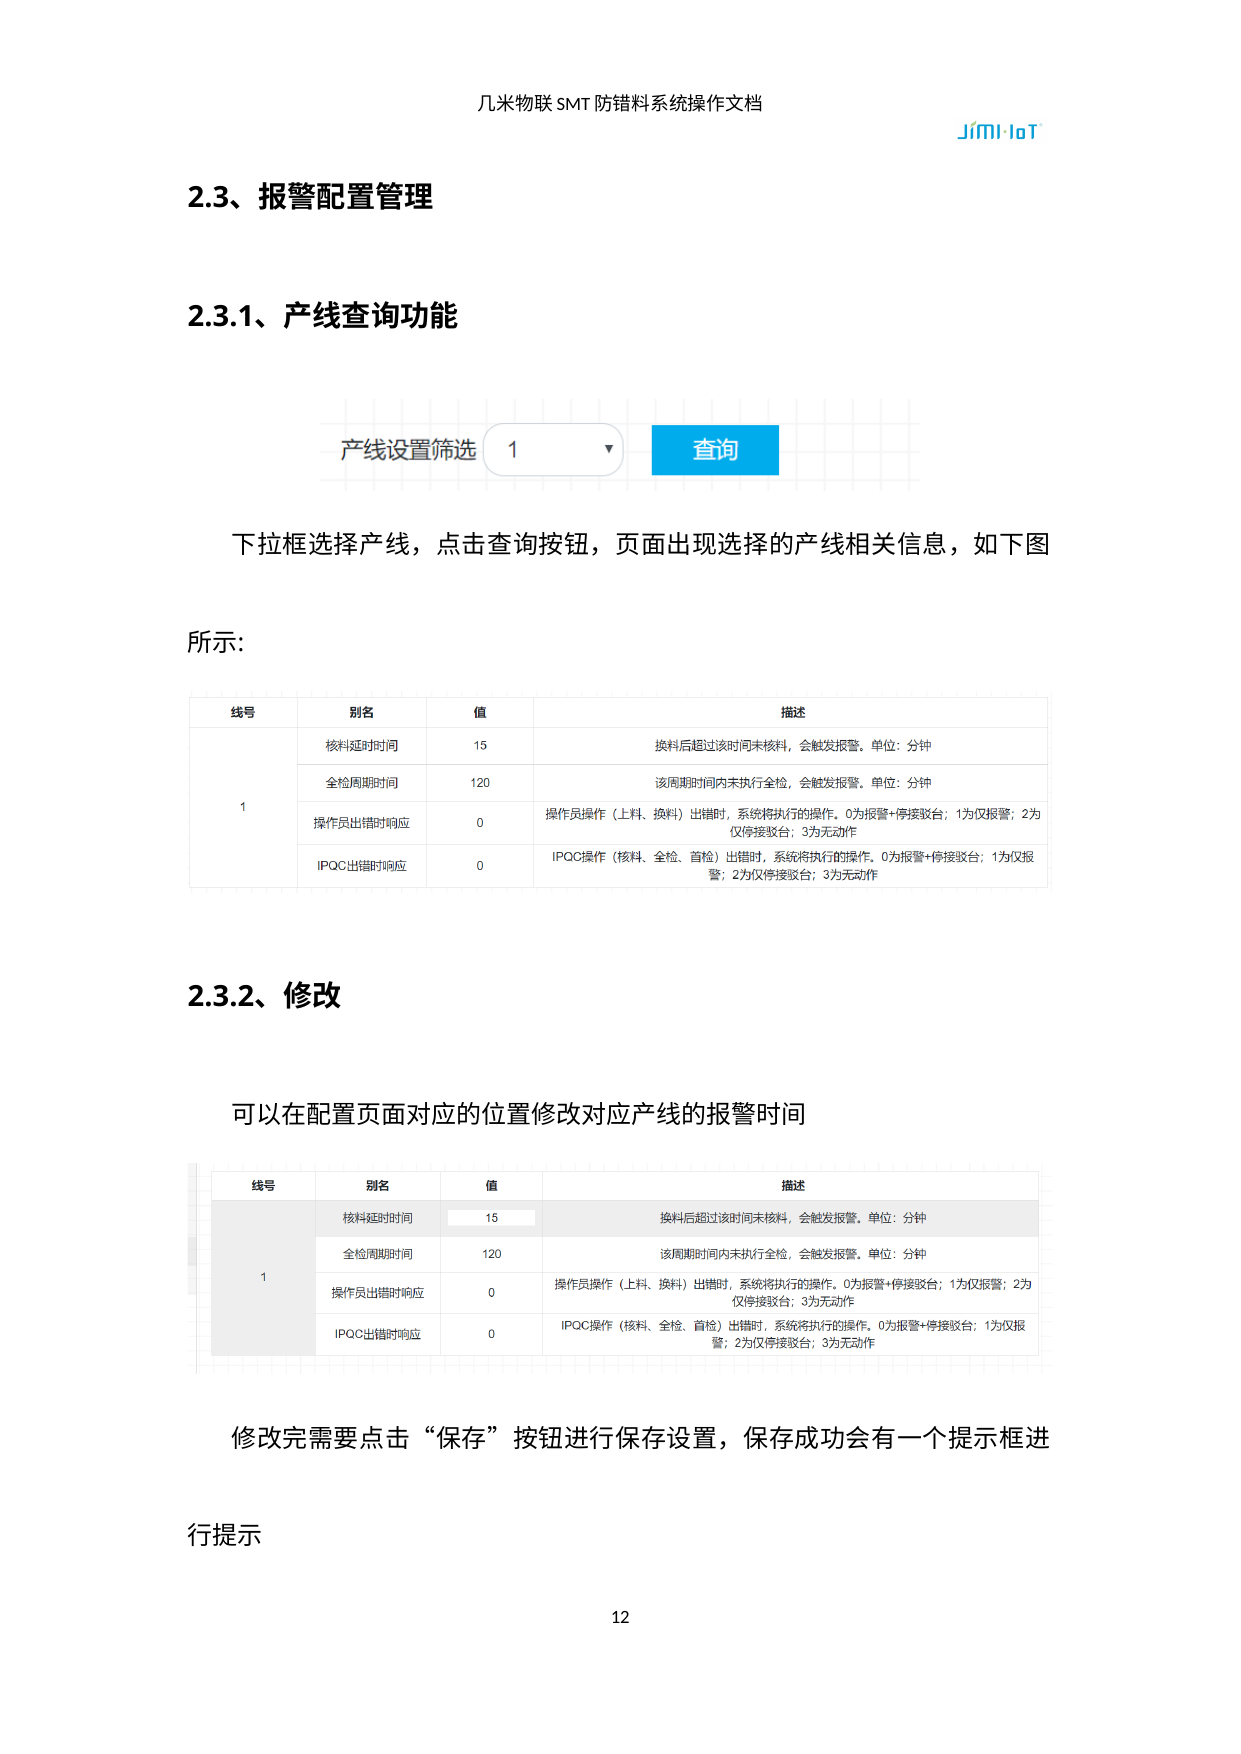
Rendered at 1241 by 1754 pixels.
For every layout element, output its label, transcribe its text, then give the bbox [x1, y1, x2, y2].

text 下拉框选择产线，点击查询按钮，页面出现选择的产线相关信息，如下图所示: [187, 511, 1053, 673]
picture [187, 1163, 1053, 1374]
text 修改完需要点击“保存”按钮进行保存设置，保存成功会有一个提示框进行提示 [187, 1404, 1053, 1566]
picture [954, 117, 1047, 145]
subtitle 2.3.2、修改 [187, 961, 1053, 1026]
subtitle 2.3.1、产线查询功能 [187, 281, 1053, 346]
text 可以在配置页面对应的位置修改对应产线的报警时间 [187, 1080, 1053, 1145]
picture [320, 399, 920, 491]
subtitle 2.3、报警配置管理 [187, 162, 1053, 227]
picture [187, 691, 1053, 893]
